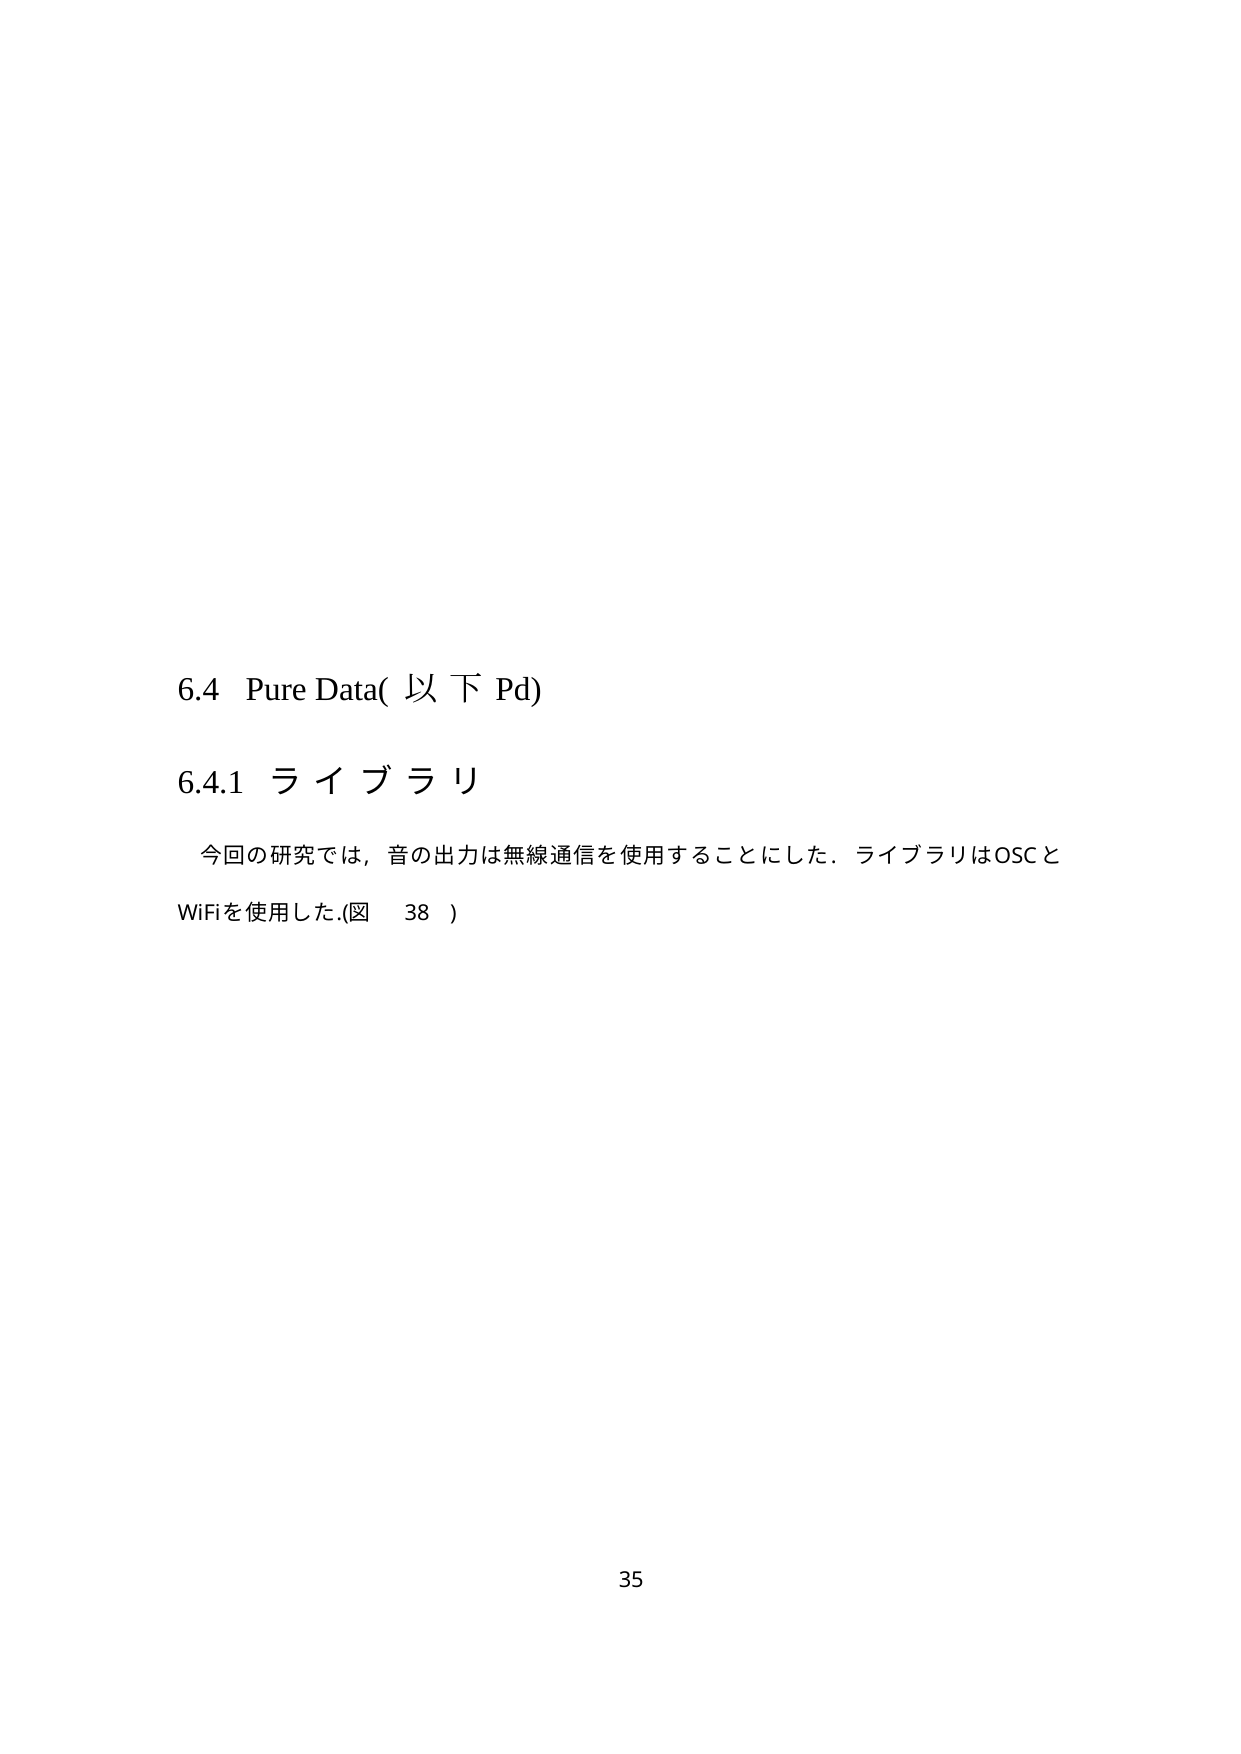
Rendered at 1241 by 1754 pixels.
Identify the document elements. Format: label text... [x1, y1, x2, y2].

subtitle Pure Data(以下Pd) [177, 648, 1063, 723]
text 今回の研究では,音の出力は無線通信を使用することにした.ライブラリはOSCとWiFiを使用した.(図 38) [177, 836, 1063, 929]
subtitle ライブラリ [133, 742, 1063, 817]
